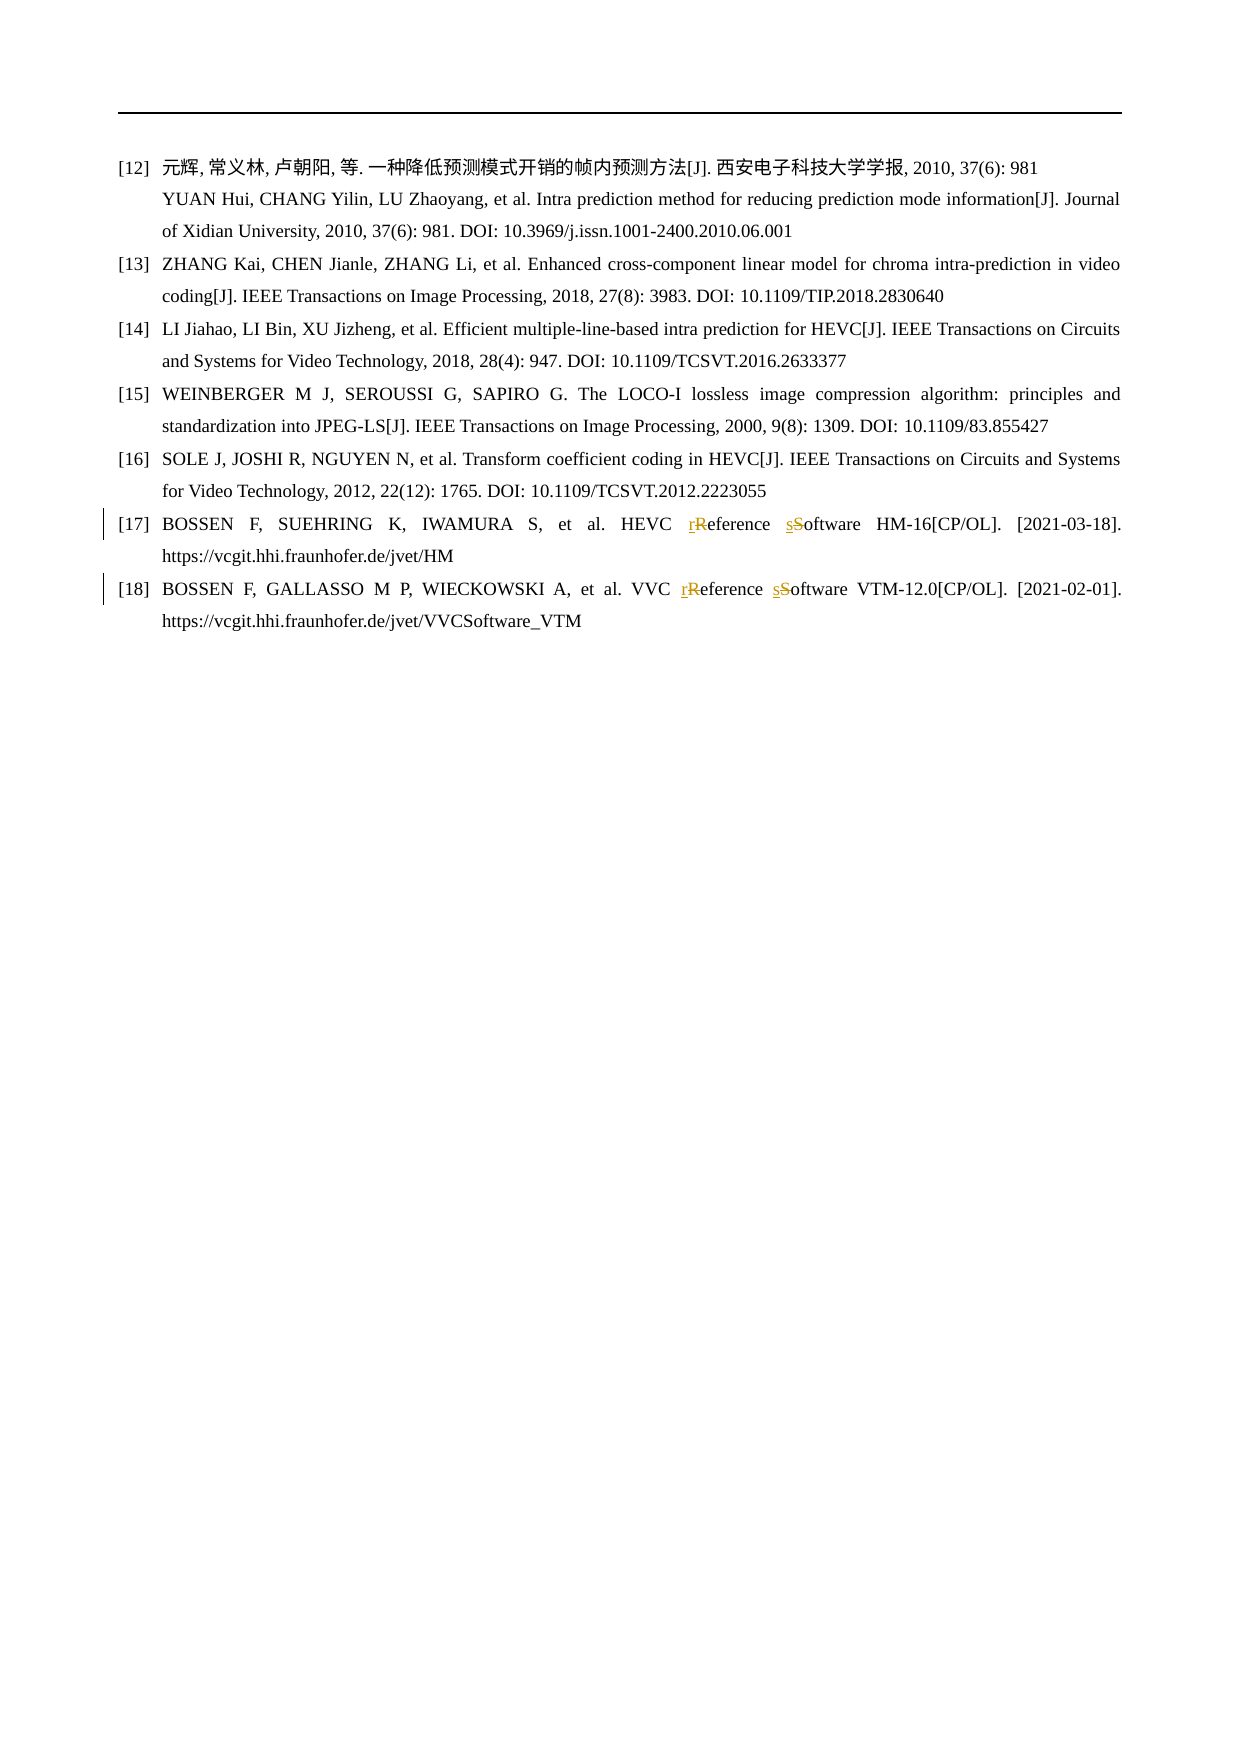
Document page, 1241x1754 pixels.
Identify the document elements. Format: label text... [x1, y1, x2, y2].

text [12] 元辉, 常义林, 卢朝阳, 等. 一种降低预测模式开销的帧内预测方法[J]. 西安电子科技大学学报, 2010, 37(6): 981 [118, 150, 1122, 182]
text [14] LI Jiahao, LI Bin, XU Jizheng, et al. Efficient multiple-line-based intra prediction for HEVC[J]. IEEE Transactions on Circuits and Systems for Video Technology, 2018, 28(4): 947. DOI: 10.1109/TCSVT.2016.2633377 [118, 312, 1122, 377]
text [15] WEINBERGER M J, SEROUSSI G, SAPIRO G. The LOCO-I lossless image compression algorithm: principles and standardization into JPEG-LS[J]. IEEE Transactions on Image Processing, 2000, 9(8): 1309. DOI: 10.1109/83.855427 [118, 377, 1122, 442]
text [18] BOSSEN F, GALLASSO M P, WIECKOWSKI A, et al. VVC eference oftware VTM-12.0[CP/OL]. [2021-02-01]. https://vcgit.hhi.fraunhofer.de/jvet/VVCSoftware_VTM [118, 572, 1122, 637]
text [17] BOSSEN F, SUEHRING K, IWAMURA S, et al. HEVC eference oftware HM-16[CP/OL]. [2021-03-18]. https://vcgit.hhi.fraunhofer.de/jvet/HM [118, 507, 1122, 572]
text [13] ZHANG Kai, CHEN Jianle, ZHANG Li, et al. Enhanced cross-component linear model for chroma intra-prediction in video coding[J]. IEEE Transactions on Image Processing, 2018, 27(8): 3983. DOI: 10.1109/TIP.2018.2830640 [118, 247, 1122, 312]
text [16] SOLE J, JOSHI R, NGUYEN N, et al. Transform coefficient coding in HEVC[J]. IEEE Transactions on Circuits and Systems for Video Technology, 2012, 22(12): 1765. DOI: 10.1109/TCSVT.2012.2223055 [118, 442, 1122, 507]
text YUAN Hui, CHANG Yilin, LU Zhaoyang, et al. Intra prediction method for reducing prediction mode information[J]. Journal of Xidian University, 2010, 37(6): 981. DOI: 10.3969/j.issn.1001-2400.2010.06.001 [162, 182, 1122, 247]
